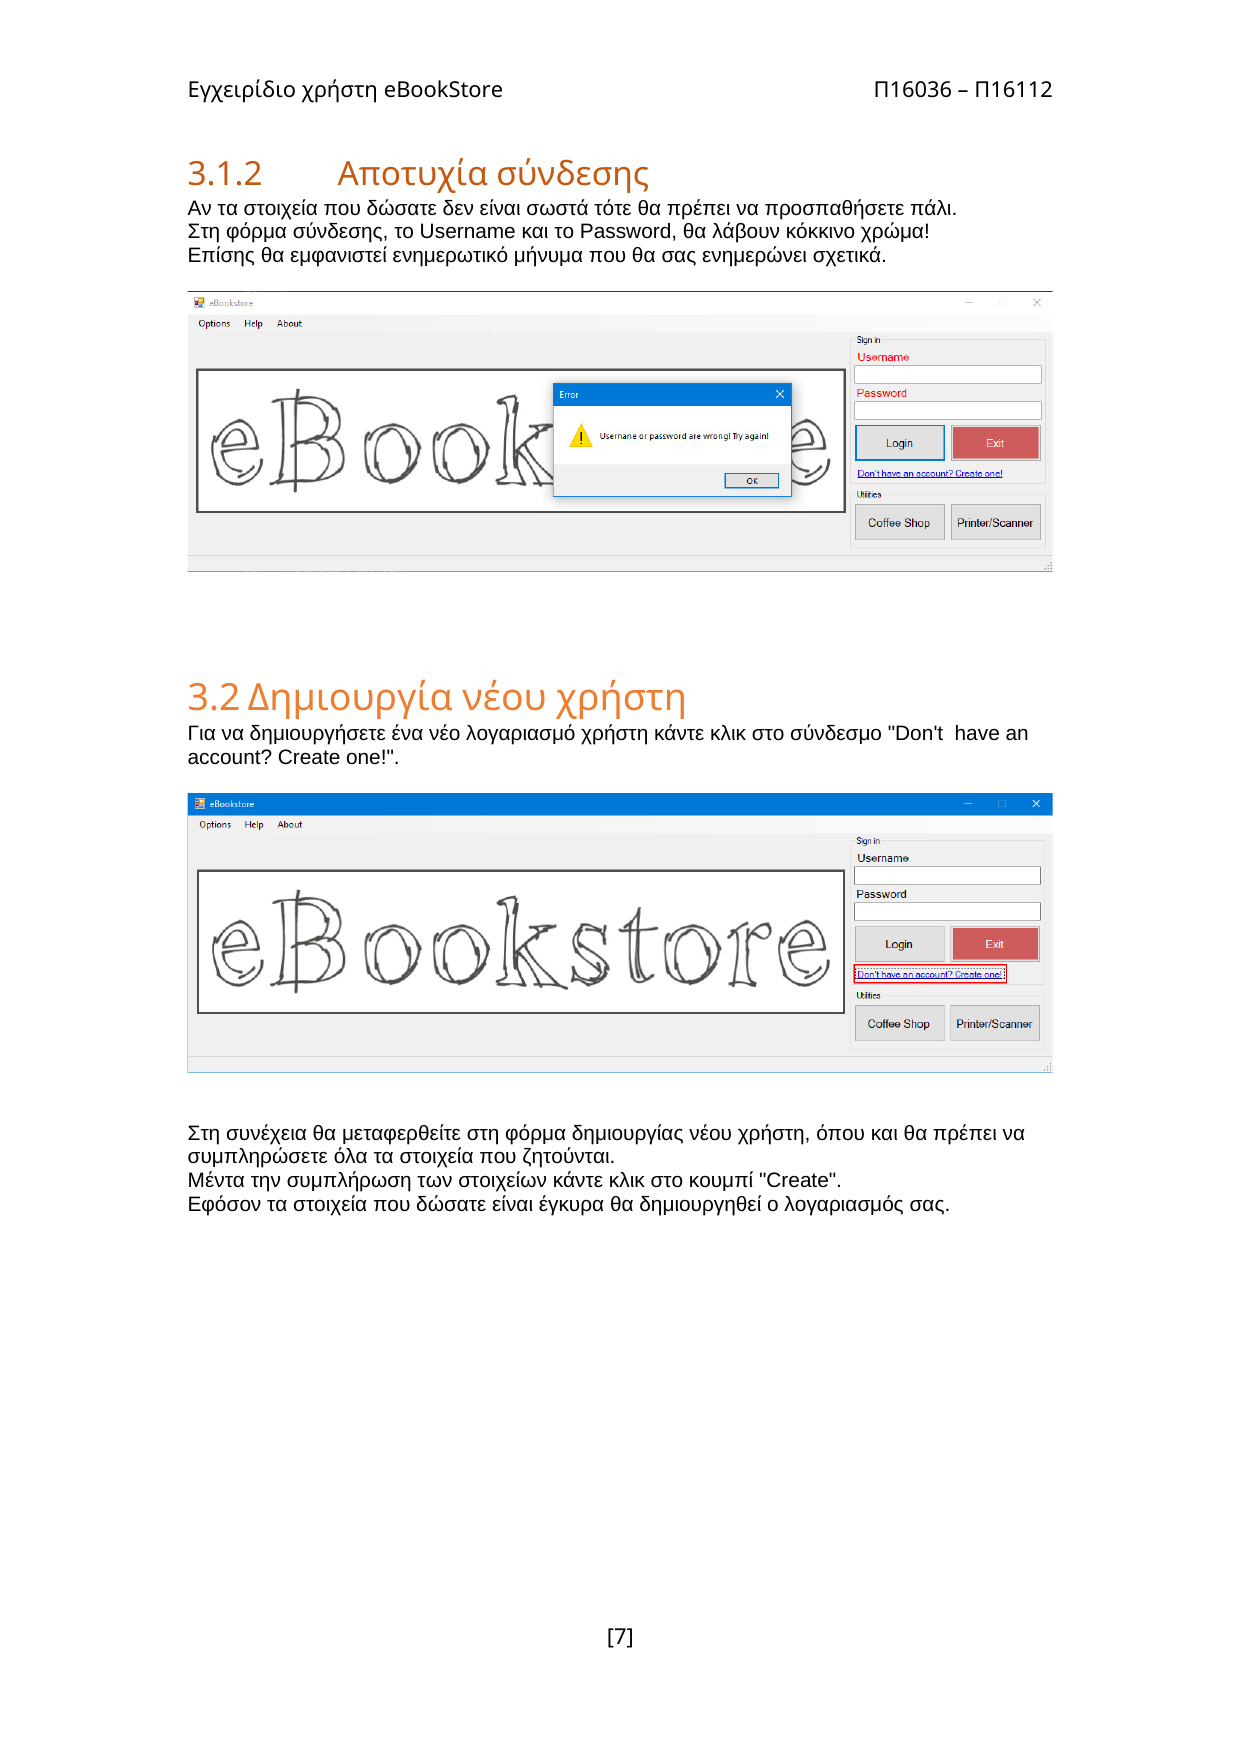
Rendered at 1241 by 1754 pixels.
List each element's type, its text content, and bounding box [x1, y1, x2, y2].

text Αν τα στοιχεία που δώσατε δεν είναι σωστά τότε θα πρέπει να προσπαθήσετε πάλι. [187, 195, 1053, 219]
text Για να δημιουργήσετε ένα νέο λογαριασμό χρήστη κάντε κλικ στο σύνδεσμο "Don't have an account? Create one!". [187, 721, 1053, 769]
subtitle Αποτυχία σύνδεσης [187, 150, 1053, 195]
text Εφόσον τα στοιχεία που δώσατε είναι έγκυρα θα δημιουργηθεί ο λογαριασμός σας. [187, 1192, 1053, 1216]
picture [187, 793, 1053, 1073]
picture [187, 291, 1053, 572]
text Επίσης θα εμφανιστεί ενημερωτικό μήνυμα που θα σας ενημερώνει σχετικά. [187, 243, 1053, 267]
text Μέντα την συμπλήρωση των στοιχείων κάντε κλικ στο κουμπί "Create". [187, 1168, 1053, 1192]
text Στη συνέχεια θα μεταφερθείτε στη φόρμα δημιουργίας νέου χρήστη, όπου και θα πρέπει να συμπληρώσετε όλα τα στοιχεία που ζητούνται. [187, 1120, 1053, 1168]
subtitle Δημιουργία νέου χρήστη [187, 670, 1053, 721]
text Στη φόρμα σύνδεσης, το Username και το Password, θα λάβουν κόκκινο χρώμα! [187, 219, 1053, 243]
